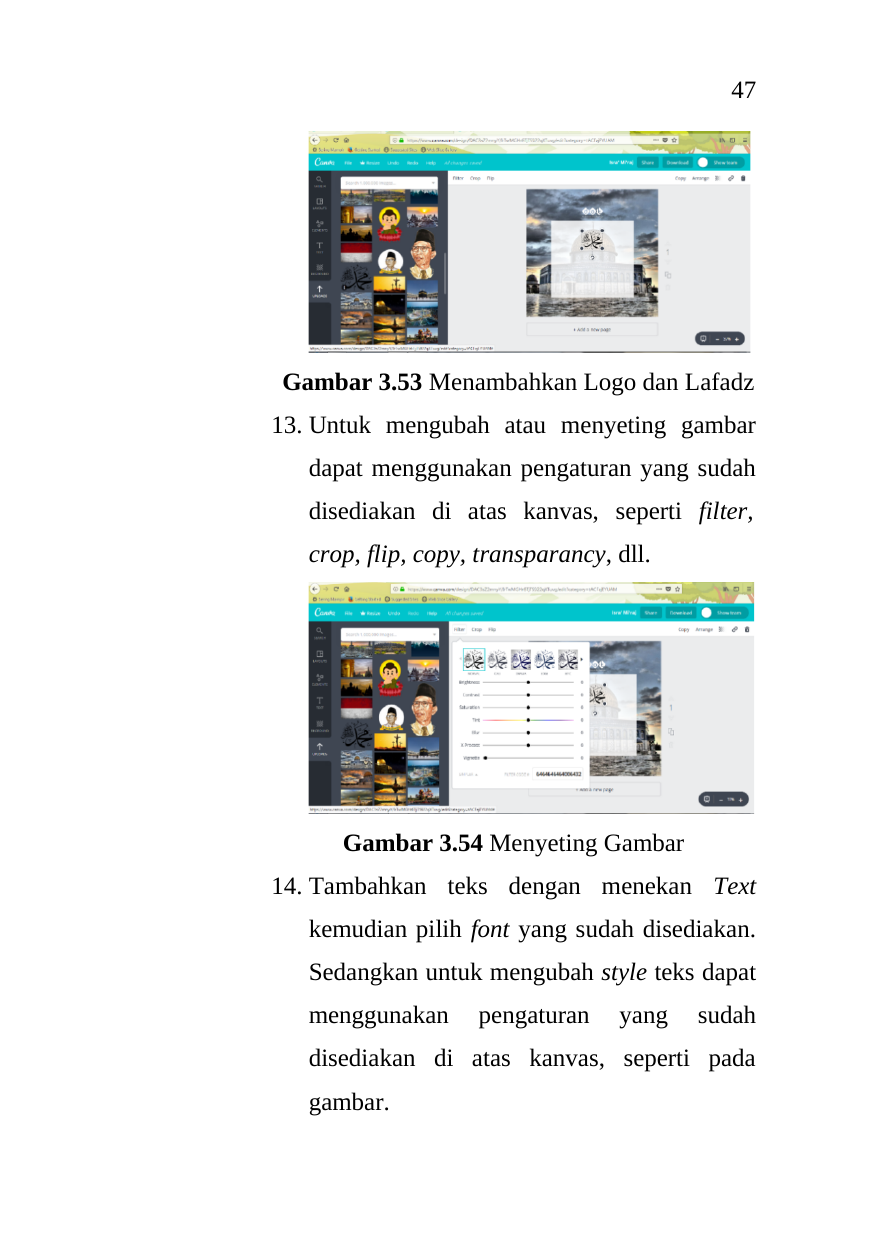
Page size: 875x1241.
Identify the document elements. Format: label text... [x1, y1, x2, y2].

text Gambar 3.54 Menyeting Gambar [271, 828, 756, 857]
picture [308, 131, 751, 353]
picture [308, 582, 755, 814]
text Gambar 3.53 Menambahkan Logo dan Lafadz [280, 367, 756, 396]
list Tambahkan teks dengan menekan Text kemudian pilih font yang sudah disediakan. Sedangkan untuk mengubah style teks dapat menggunakan pengaturan yang sudah disediakan di atas kanvas, seperti pada gambar. [271, 871, 756, 1115]
list Untuk mengubah atau menyeting gambar dapat menggunakan pengaturan yang sudah disediakan di atas kanvas, seperti filter, crop, flip, copy, transparancy, dll. [271, 410, 756, 568]
